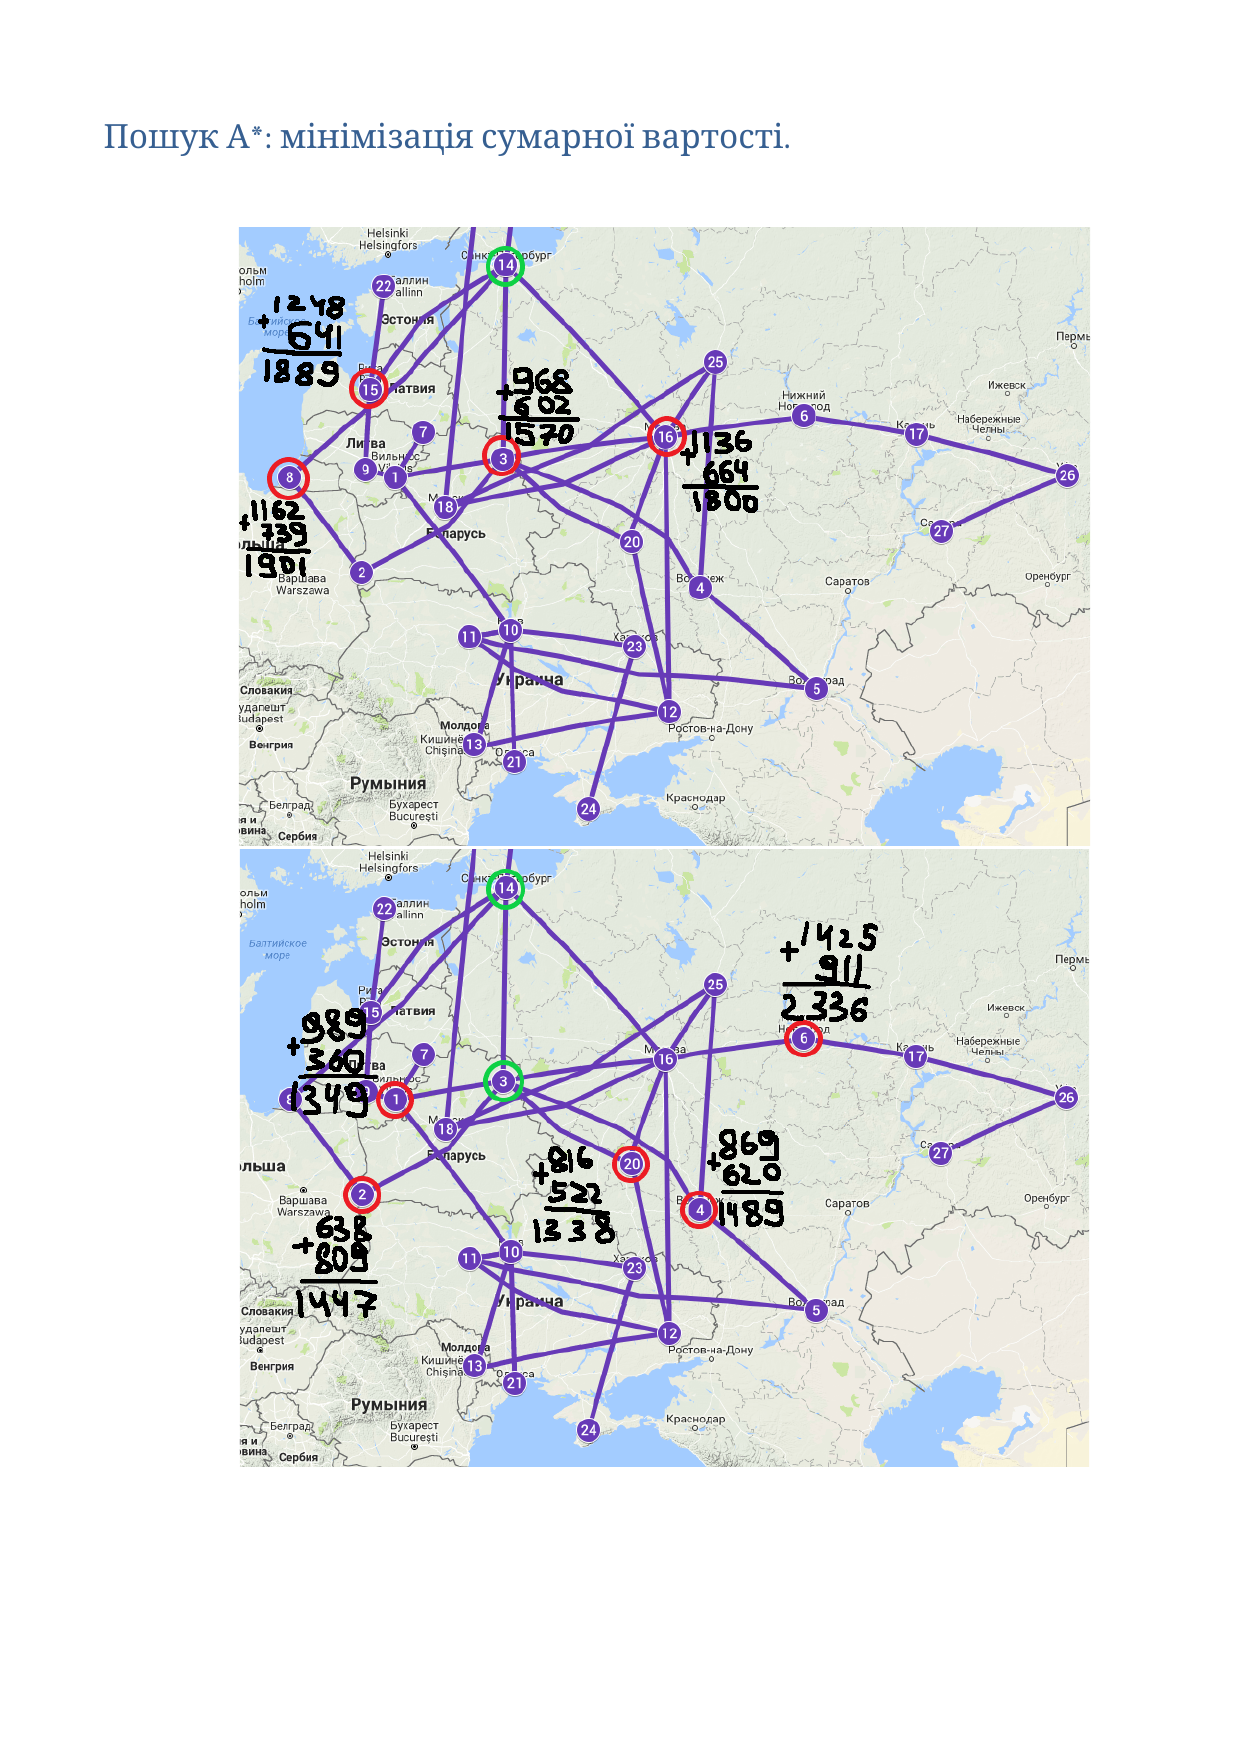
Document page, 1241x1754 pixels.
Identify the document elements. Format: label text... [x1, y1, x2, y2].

picture [239, 849, 1090, 1467]
picture [238, 227, 1091, 846]
subtitle Пошук А*: мінімізація сумарної вартості. [103, 118, 1152, 156]
